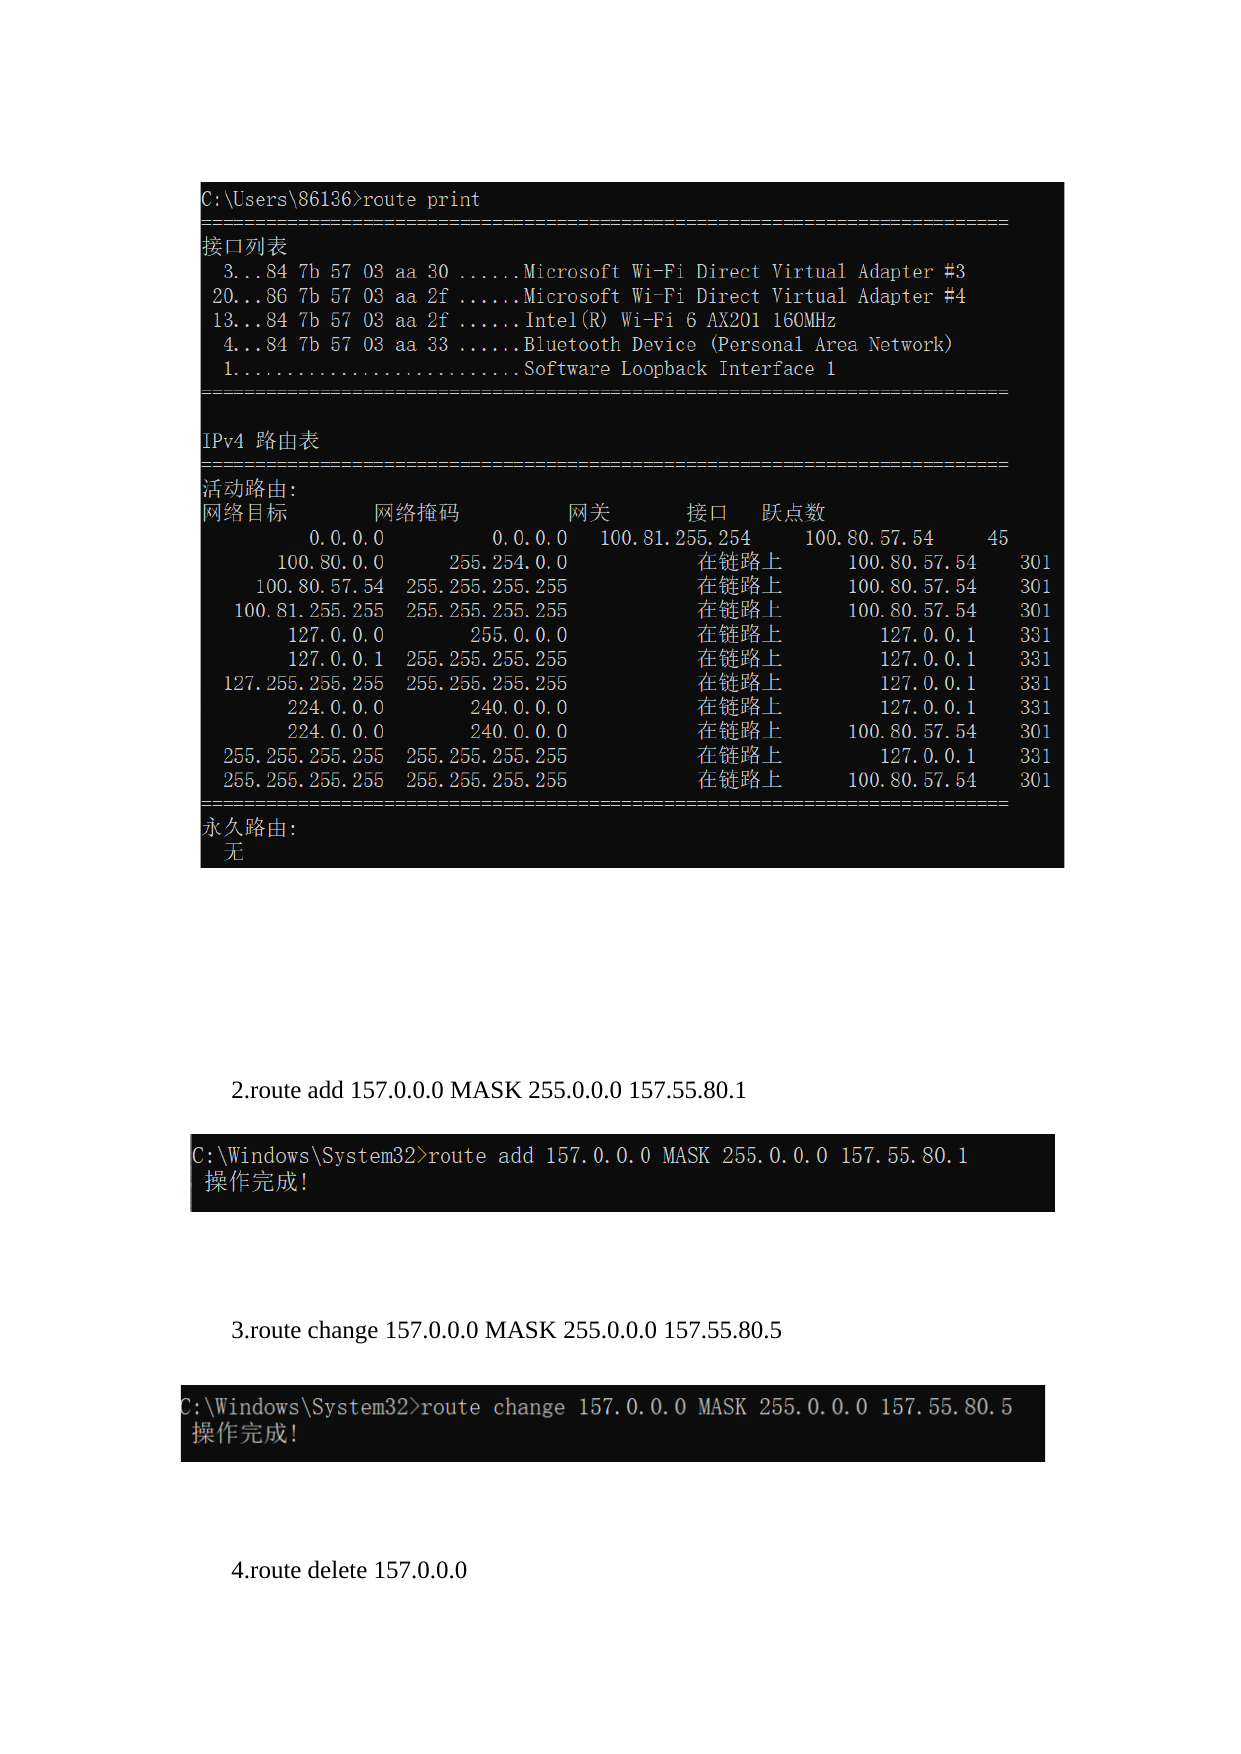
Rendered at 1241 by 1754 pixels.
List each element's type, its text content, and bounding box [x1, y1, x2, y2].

picture [200, 182, 1065, 868]
text 2.route add 157.0.0.0 MASK 255.0.0.0 157.55.80.1 [187, 1073, 1053, 1106]
text 3.route change 157.0.0.0 MASK 255.0.0.0 157.55.80.5 [187, 1313, 1053, 1346]
text 4.route delete 157.0.0.0 [187, 1553, 1053, 1586]
picture [190, 1134, 1055, 1212]
picture [180, 1385, 1046, 1462]
